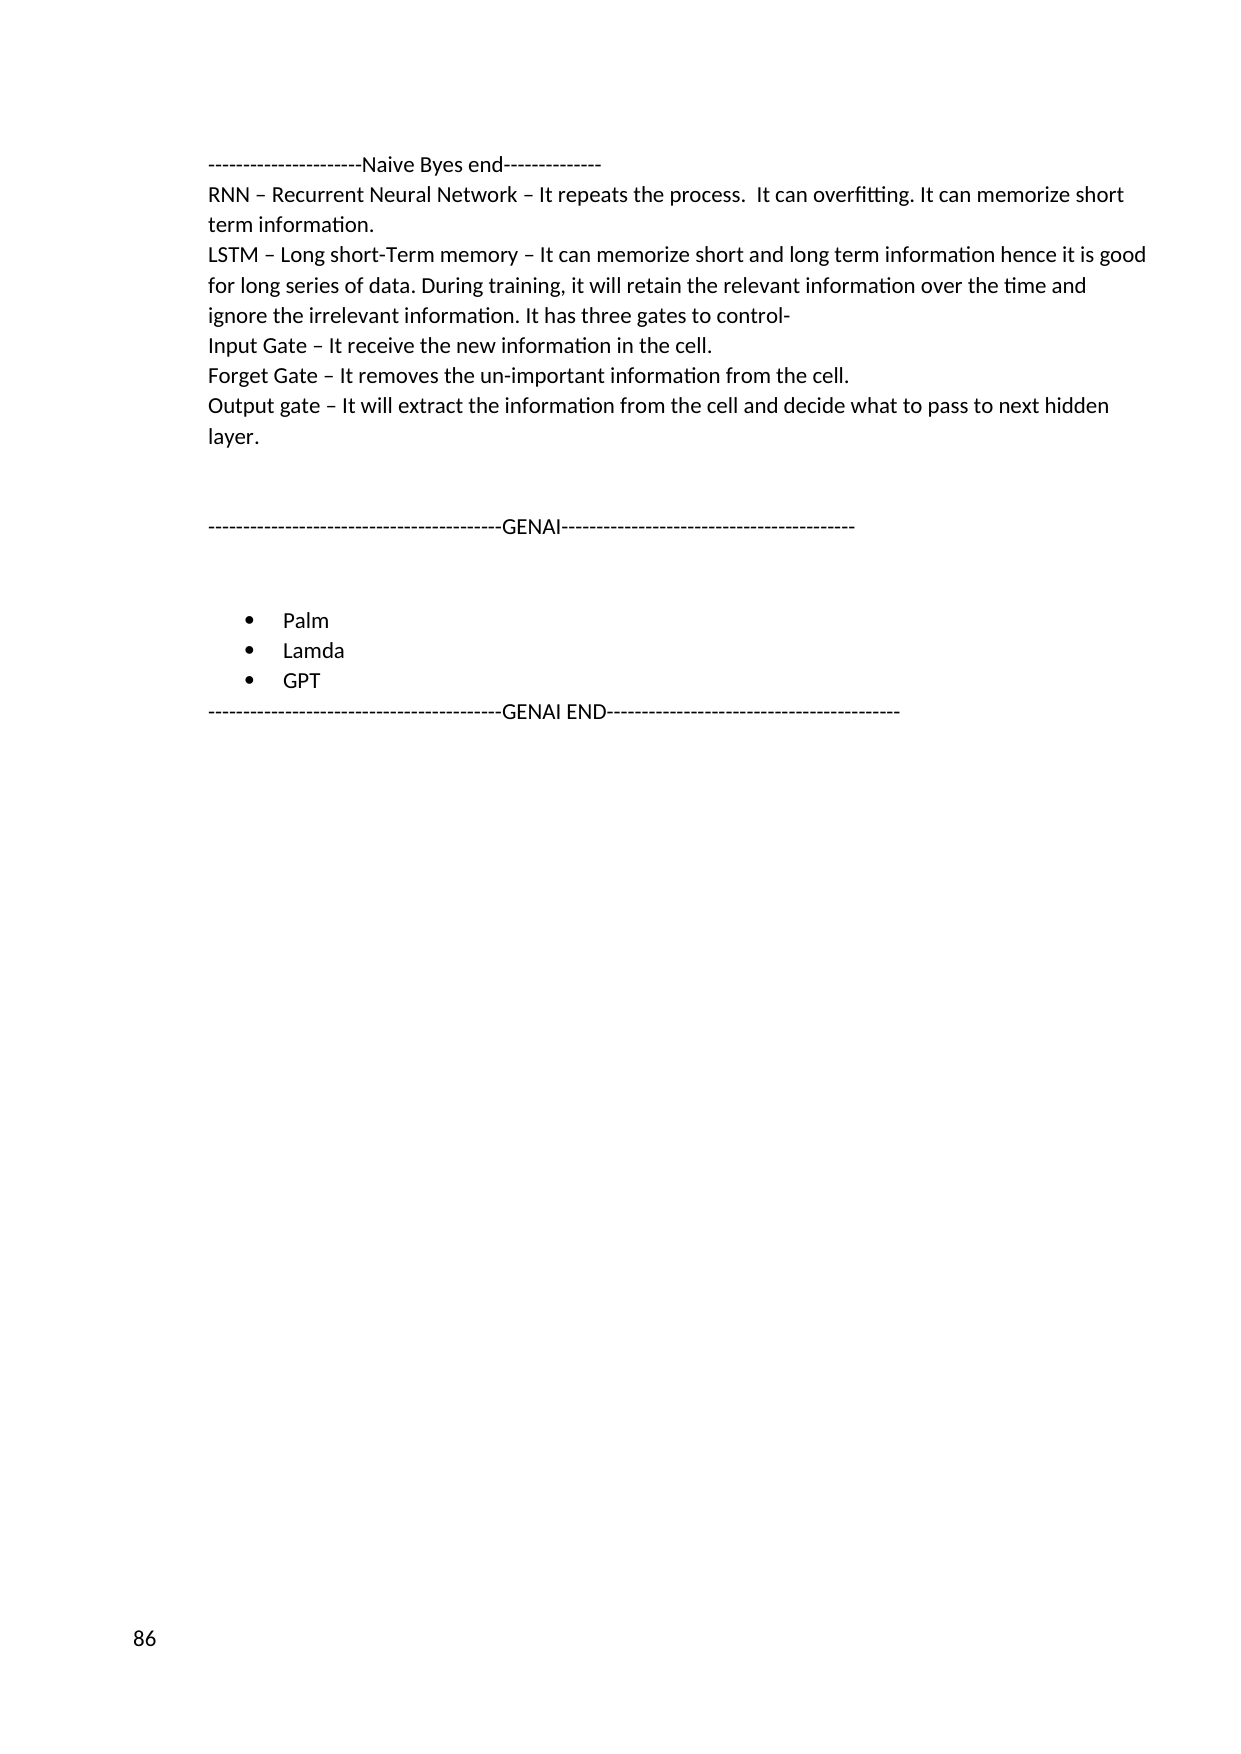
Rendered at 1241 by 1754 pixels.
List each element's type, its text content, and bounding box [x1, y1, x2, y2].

list RNN – Recurrent Neural Network – It repeats the process. It can overfitting. It can memorize short term information. [208, 180, 1152, 238]
list LSTM – Long short-Term memory – It can memorize short and long term information hence it is good for long series of data. During training, it will retain the relevant information over the time and ignore the irrelevant information. It has three gates to control- [208, 241, 1152, 329]
list Palm [245, 606, 1152, 634]
list ------------------------------------------GENAI END------------------------------------------ [208, 697, 1152, 725]
list ----------------------Naive Byes end-------------- [208, 150, 1152, 178]
list Output gate – It will extract the information from the cell and decide what to pass to next hidden layer. [208, 392, 1152, 450]
list ------------------------------------------GENAI------------------------------------------ [208, 512, 1152, 541]
list Input Gate – It receive the new information in the cell. [208, 331, 1152, 359]
list Forget Gate – It removes the un-important information from the cell. [208, 361, 1152, 389]
list Lamda [245, 636, 1152, 664]
list GPT [245, 667, 1152, 695]
